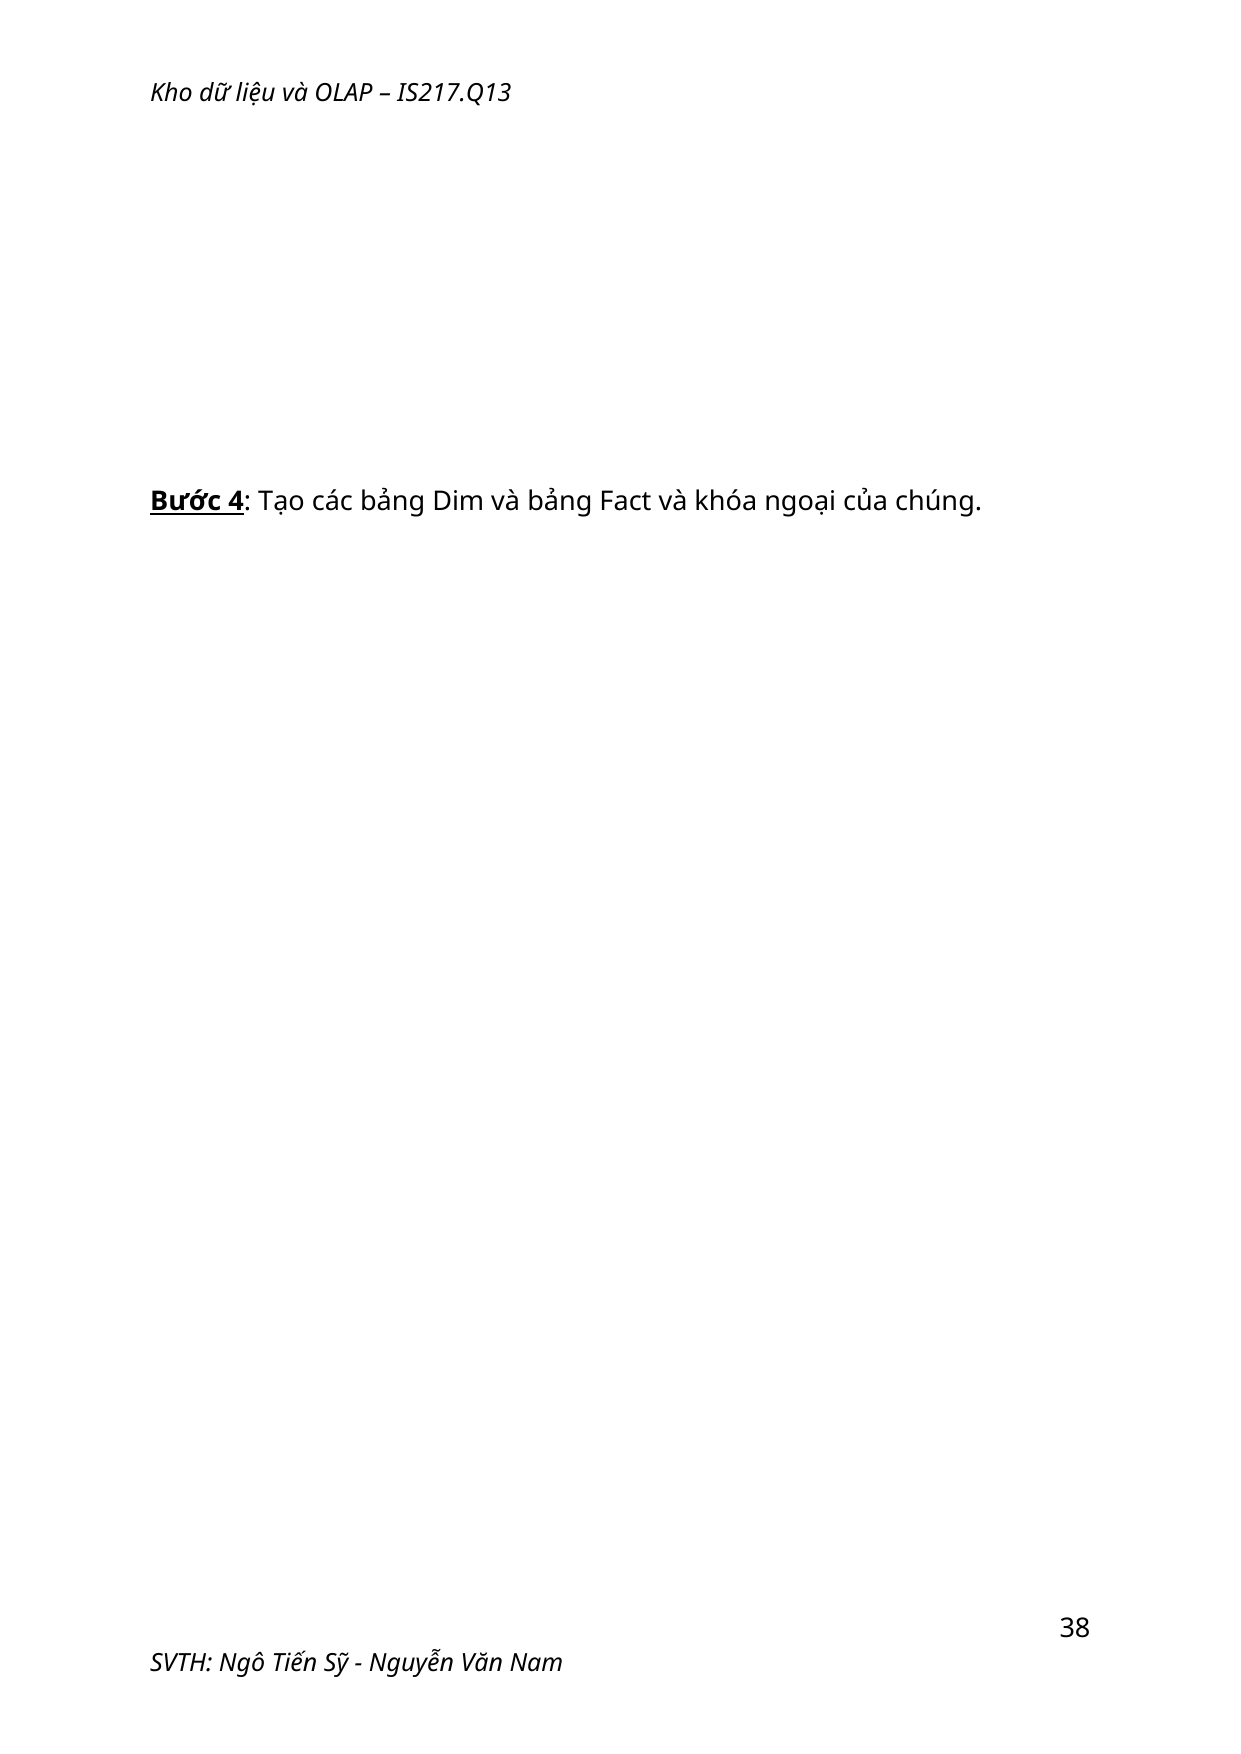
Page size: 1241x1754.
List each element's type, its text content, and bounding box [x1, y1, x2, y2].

text Bước 4: Tạo các bảng Dim và bảng Fact và khóa ngoại của chúng. [150, 482, 1090, 519]
